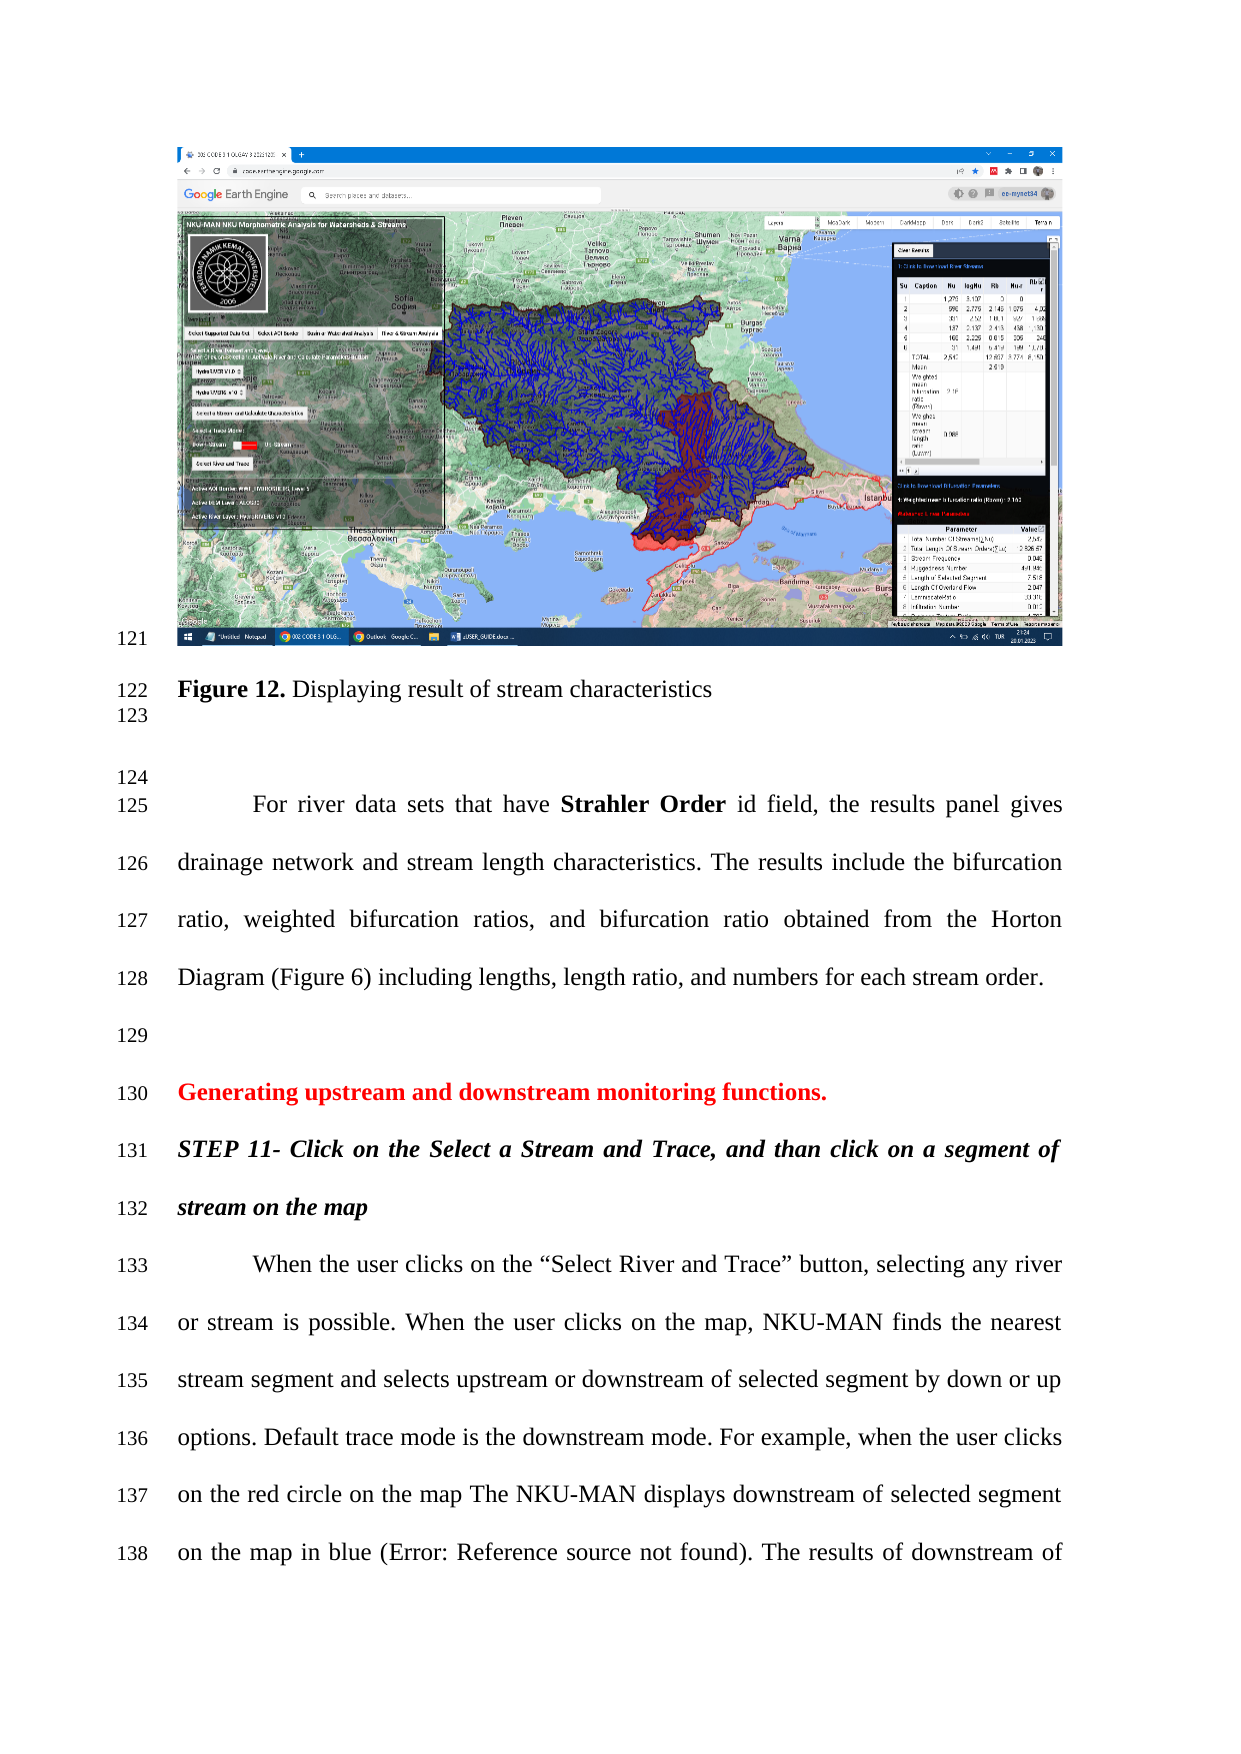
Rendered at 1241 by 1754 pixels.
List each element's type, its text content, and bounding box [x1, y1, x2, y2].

text For river data sets that have Strahler Order id field, the results panel gives drainage network and stream length characteristics. The results include the bifurcation ratio, weighted bifurcation ratios, and bifurcation ratio obtained from the Horton Diagram (Figure 6) including lengths, length ratio, and numbers for each stream order. [177, 789, 1063, 991]
text Generating upstream and downstream monitoring functions. [177, 1077, 1063, 1106]
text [177, 1249, 1063, 1566]
picture [177, 147, 1063, 646]
text Figure 12. Displaying result of stream characteristics [177, 674, 1063, 703]
text STEP 11- Click on the Select a Stream and Trace, and than click on a segment of stream on the map [177, 1134, 1063, 1221]
